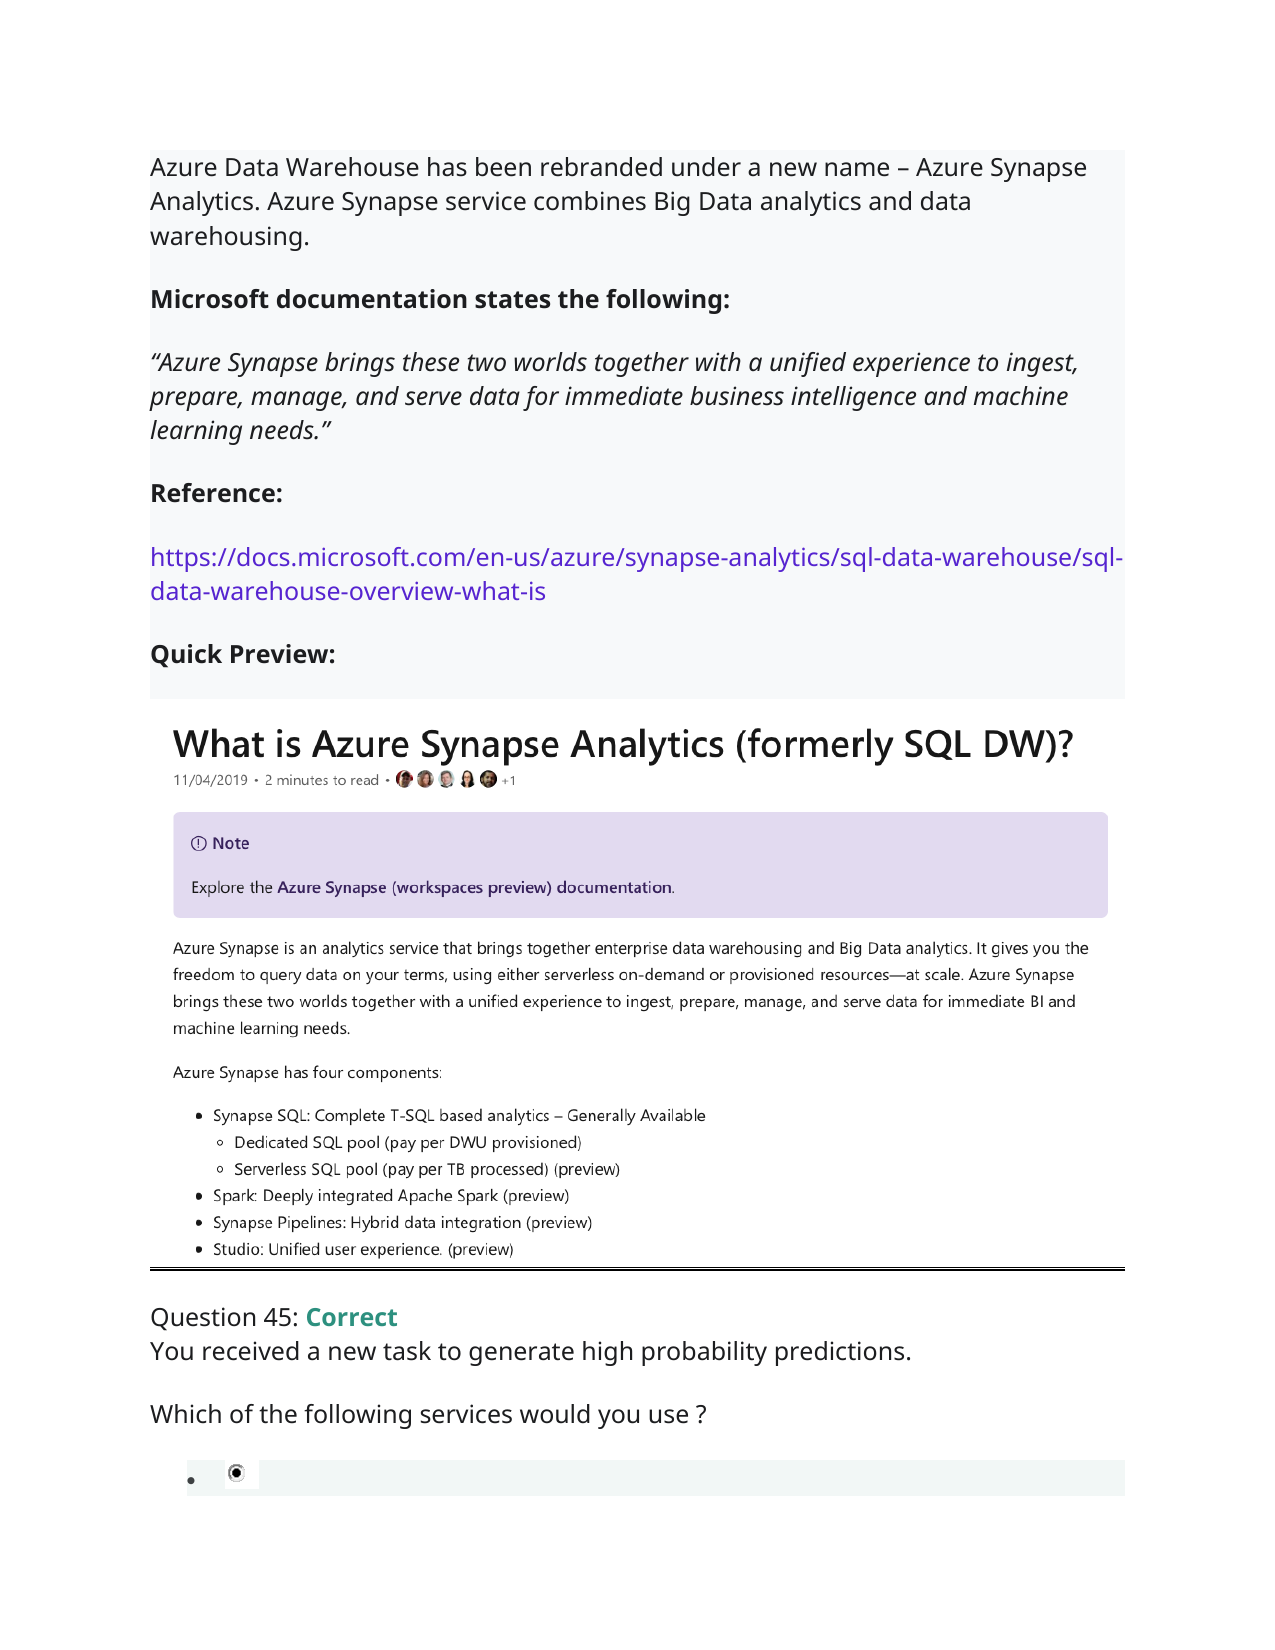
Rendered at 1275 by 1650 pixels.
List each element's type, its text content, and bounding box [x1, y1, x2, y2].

text Azure Data Warehouse has been rebranded under a new name – Azure Synapse Analytics. Azure Synapse service combines Big Data analytics and data warehousing. [150, 150, 1125, 252]
text Which of the following services would you use ? [150, 1396, 1125, 1431]
list ​ [187, 1460, 1125, 1496]
text You received a new task to generate high probability predictions. [150, 1333, 1125, 1367]
text Microsoft documentation states the following: [150, 281, 1125, 315]
picture [150, 699, 1125, 1267]
text Quick Preview: [150, 636, 1125, 671]
text Reference: [150, 476, 1125, 510]
text https://docs.microsoft.com/en-us/azure/synapse-analytics/sql-data-warehouse/sql-data-warehouse-overview-what-is [150, 539, 1125, 607]
text “Azure Synapse brings these two worlds together with a unified experience to ingest, prepare, manage, and serve data for immediate business intelligence and machine learning needs.” [150, 344, 1125, 447]
text Question 45: Correct [150, 1299, 1125, 1333]
